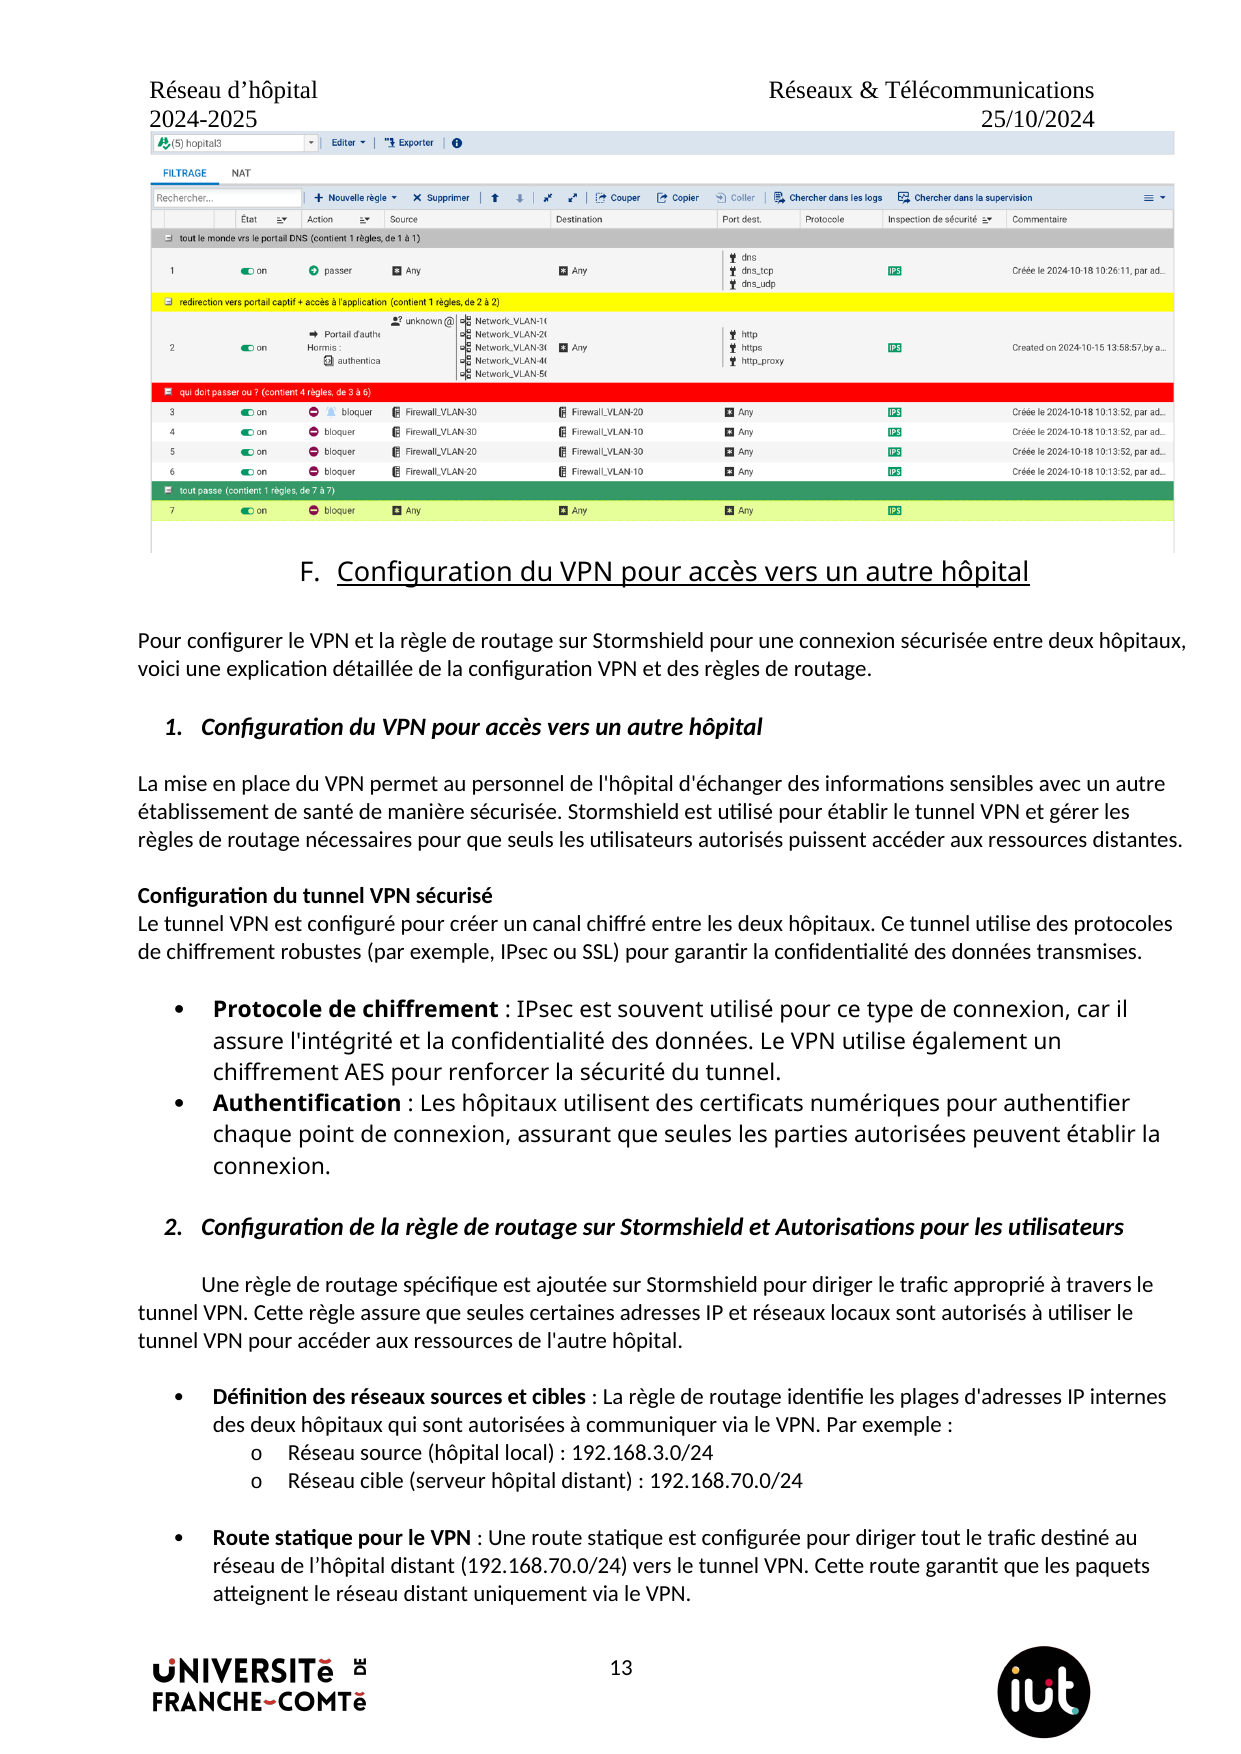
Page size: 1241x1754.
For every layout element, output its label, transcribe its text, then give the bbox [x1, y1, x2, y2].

subtitle Configuration de la règle de routage sur Stormshield et Autorisations pour les utilisateurs [164, 1211, 1190, 1242]
list Réseau source (hôpital local) : 192.168.3.0/24 [250, 1438, 1190, 1467]
picture [137, 131, 1190, 553]
text Une règle de routage spécifique est ajoutée sur Stormshield pour diriger le trafic approprié à travers le tunnel VPN. Cette règle assure que seules certaines adresses IP et réseaux locaux sont autorisés à utiliser le tunnel VPN pour accéder aux ressources de l'autre hôpital. [138, 1270, 1190, 1354]
list Authentification : Les hôpitaux utilisent des certificats numériques pour authentifier chaque point de connexion, assurant que seules les parties autorisées peuvent établir la connexion. [175, 1087, 1190, 1181]
list Réseau cible (serveur hôpital distant) : 192.168.70.0/24 [250, 1467, 1190, 1495]
text Pour configurer le VPN et la règle de routage sur Stormshield pour une connexion sécurisée entre deux hôpitaux, voici une explication détaillée de la configuration VPN et des règles de routage. [138, 627, 1190, 683]
subtitle Configuration du VPN pour accès vers un autre hôpital [299, 553, 1190, 590]
list Définition des réseaux sources et cibles : La règle de routage identifie les plages d'adresses IP internes des deux hôpitaux qui sont autorisées à communiquer via le VPN. Par exemple : [175, 1382, 1190, 1438]
text Configuration du tunnel VPN sécurisé [138, 881, 1190, 909]
text Le tunnel VPN est configuré pour créer un canal chiffré entre les deux hôpitaux. Ce tunnel utilise des protocoles de chiffrement robustes (par exemple, IPsec ou SSL) pour garantir la confidentialité des données transmises. [138, 909, 1190, 965]
picture [993, 1639, 1095, 1743]
text La mise en place du VPN permet au personnel de l'hôpital d'échanger des informations sensibles avec un autre établissement de santé de manière sécurisée. Stormshield est utilisé pour établir le tunnel VPN et gérer les règles de routage nécessaires pour que seuls les utilisateurs autorisés puissent accéder aux ressources distantes. [138, 769, 1190, 853]
subtitle Configuration du VPN pour accès vers un autre hôpital [164, 711, 1190, 741]
picture [149, 1654, 370, 1715]
list Route statique pour le VPN : Une route statique est configurée pour diriger tout le trafic destiné au réseau de l’hôpital distant (192.168.70.0/24) vers le tunnel VPN. Cette route garantit que les paquets atteignent le réseau distant uniquement via le VPN. [175, 1523, 1190, 1607]
list Protocole de chiffrement : IPsec est souvent utilisé pour ce type de connexion, car il assure l'intégrité et la confidentialité des données. Le VPN utilise également un chiffrement AES pour renforcer la sécurité du tunnel. [175, 993, 1190, 1087]
